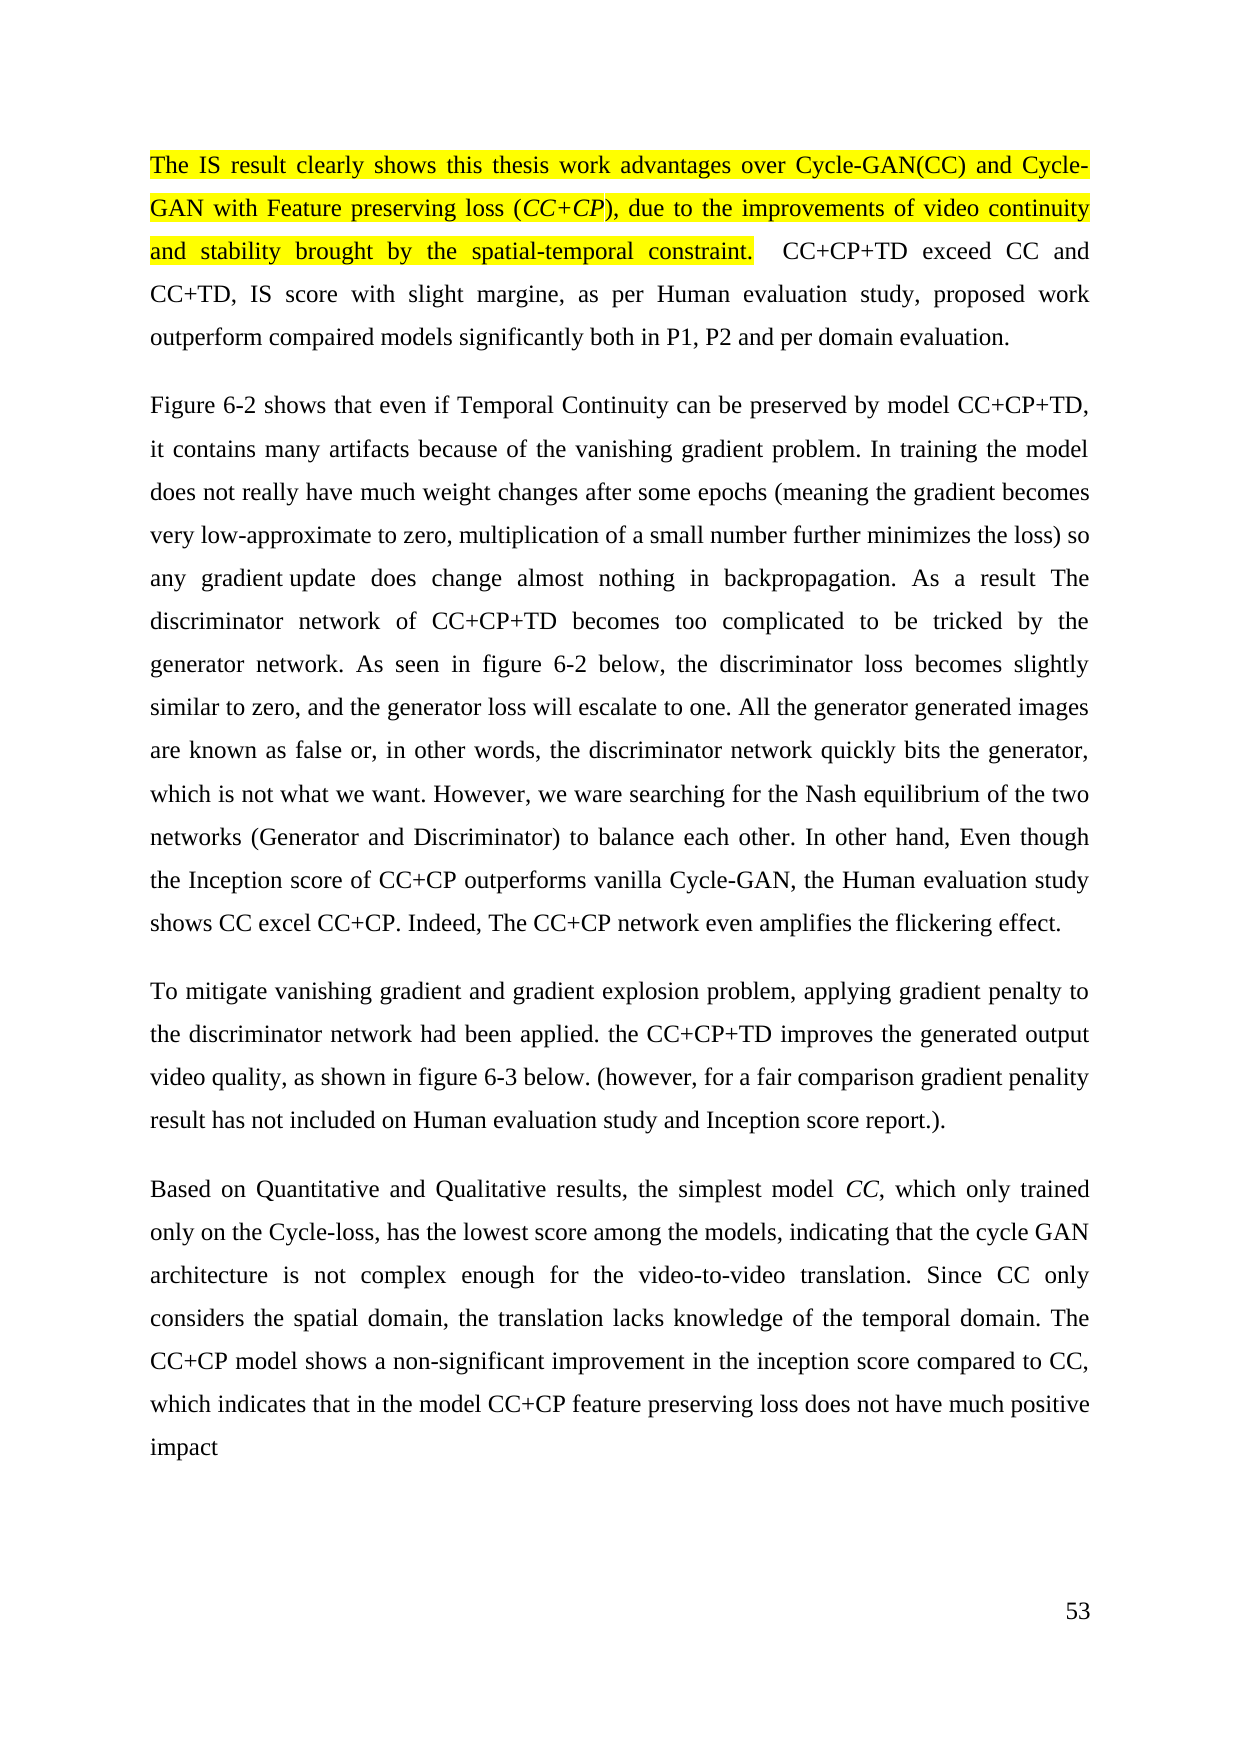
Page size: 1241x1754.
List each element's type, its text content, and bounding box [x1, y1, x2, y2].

text Based on Quantitative and Qualitative results, the simplest model CC, which only trained only on the Cycle-loss, has the lowest score among the models, indicating that the cycle GAN architecture is not complex enough for the video-to-video translation. Since CC only considers the spatial domain, the translation lacks knowledge of the temporal domain. The CC+CP model shows a non-significant improvement in the inception score compared to CC, which indicates that in the model CC+CP feature preserving loss does not have much positive impact [150, 1174, 1090, 1461]
text To mitigate vanishing gradient and gradient explosion problem, applying gradient penalty to the discriminator network had been applied. the CC+CP+TD improves the generated output video quality, as shown in figure 6-3 below. (however, for a fair comparison gradient penality result has not included on Human evaluation study and Inception score report.). [150, 976, 1090, 1134]
text The IS result clearly shows this thesis work advantages over Cycle-GAN(CC) and Cycle-GAN with Feature preserving loss (CC+CP), due to the improvements of video continuity and stability brought by the spatial-temporal constraint. CC+CP+TD exceed CC and CC+TD, IS score with slight margine, as per Human evaluation study, proposed work outperform compaired models significantly both in P1, P2 and per domain evaluation. [150, 179, 1090, 351]
text Figure 6-2 shows that even if Temporal Continuity can be preserved by model CC+CP+TD, it contains many artifacts because of the vanishing gradient problem. In training the model does not really have much weight changes after some epochs (meaning the gradient becomes very low-approximate to zero, multiplication of a small number further minimizes the loss) so any gradient update does change almost nothing in backpropagation. As a result The discriminator network of CC+CP+TD becomes too complicated to be tricked by the generator network. As seen in figure 6-2 below, the discriminator loss becomes slightly similar to zero, and the generator loss will escalate to one. All the generator generated images are known as false or, in other words, the discriminator network quickly bits the generator, which is not what we want. However, we ware searching for the Nash equilibrium of the two networks (Generator and Discriminator) to balance each other. In other hand, Even though the Inception score of CC+CP outperforms vanilla Cycle-GAN, the Human evaluation study shows CC excel CC+CP. Indeed, The CC+CP network even amplifies the flickering effect. [150, 391, 1090, 937]
